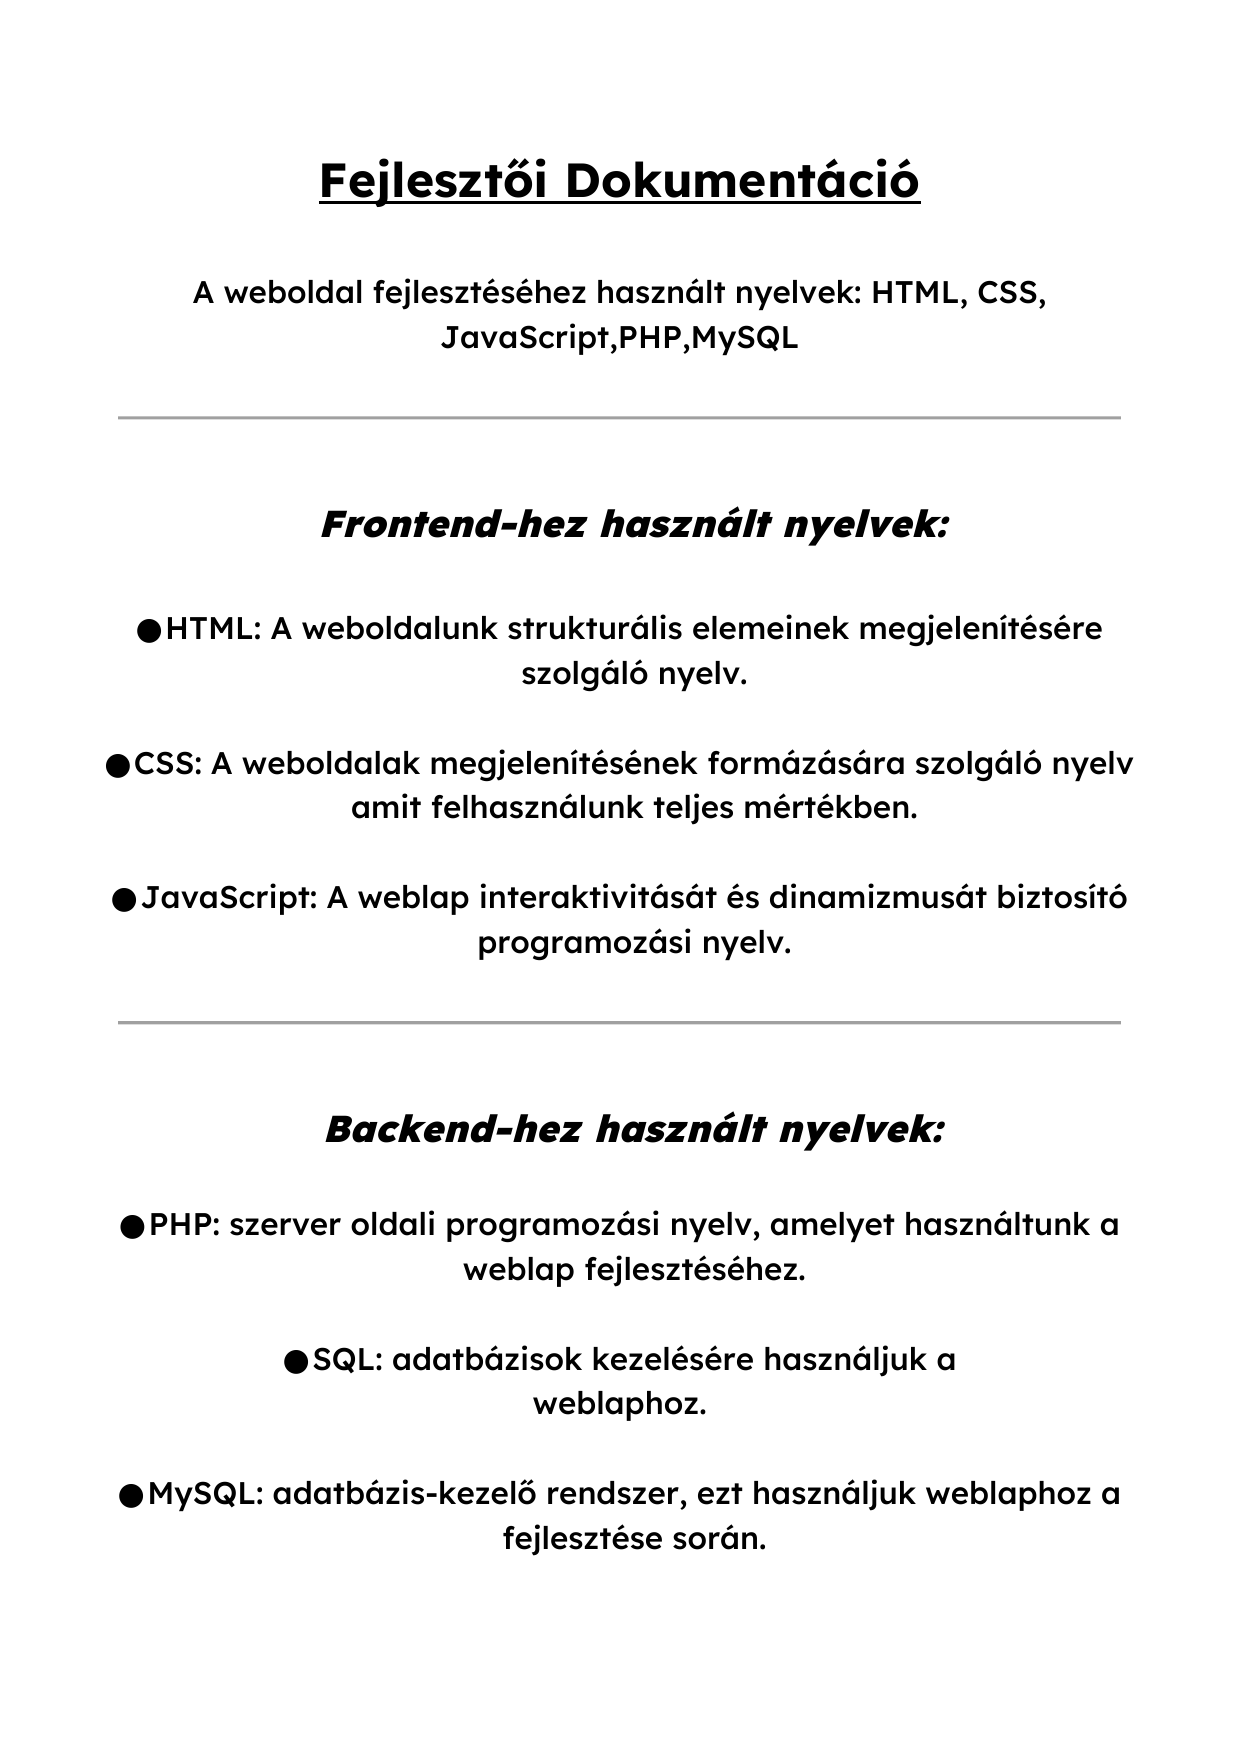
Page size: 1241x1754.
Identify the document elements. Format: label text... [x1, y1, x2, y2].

text A weboldal fejlesztéséhez használt nyelvek: HTML, CSS, [89, 273, 1150, 312]
text Fejlesztői Dokumentáció [89, 150, 1150, 210]
text JavaScript,PHP,MySQL [89, 318, 1150, 357]
list PHP: szerver oldali programozási nyelv, amelyet használtunk a weblap fejlesztéséhez. [88, 1204, 1150, 1288]
list HTML: A weboldalunk strukturális elemeinek megjelenítésére szolgáló nyelv. [88, 608, 1150, 692]
text weblaphoz. [88, 1383, 1150, 1423]
list SQL: adatbázisok kezelésére használjuk a [88, 1339, 1150, 1378]
list JavaScript: A weblap interaktivitását és dinamizmusát biztosító programozási nyelv. [88, 877, 1150, 961]
list MySQL: adatbázis-kezelő rendszer, ezt használjuk weblaphoz a fejlesztése során. [88, 1473, 1150, 1557]
list CSS: A weboldalak megjelenítésének formázására szolgáló nyelv amit felhasználunk teljes mértékben. [88, 743, 1150, 827]
text Frontend-hez használt nyelvek: [118, 500, 1150, 547]
text Backend-hez használt nyelvek: [118, 1105, 1150, 1152]
